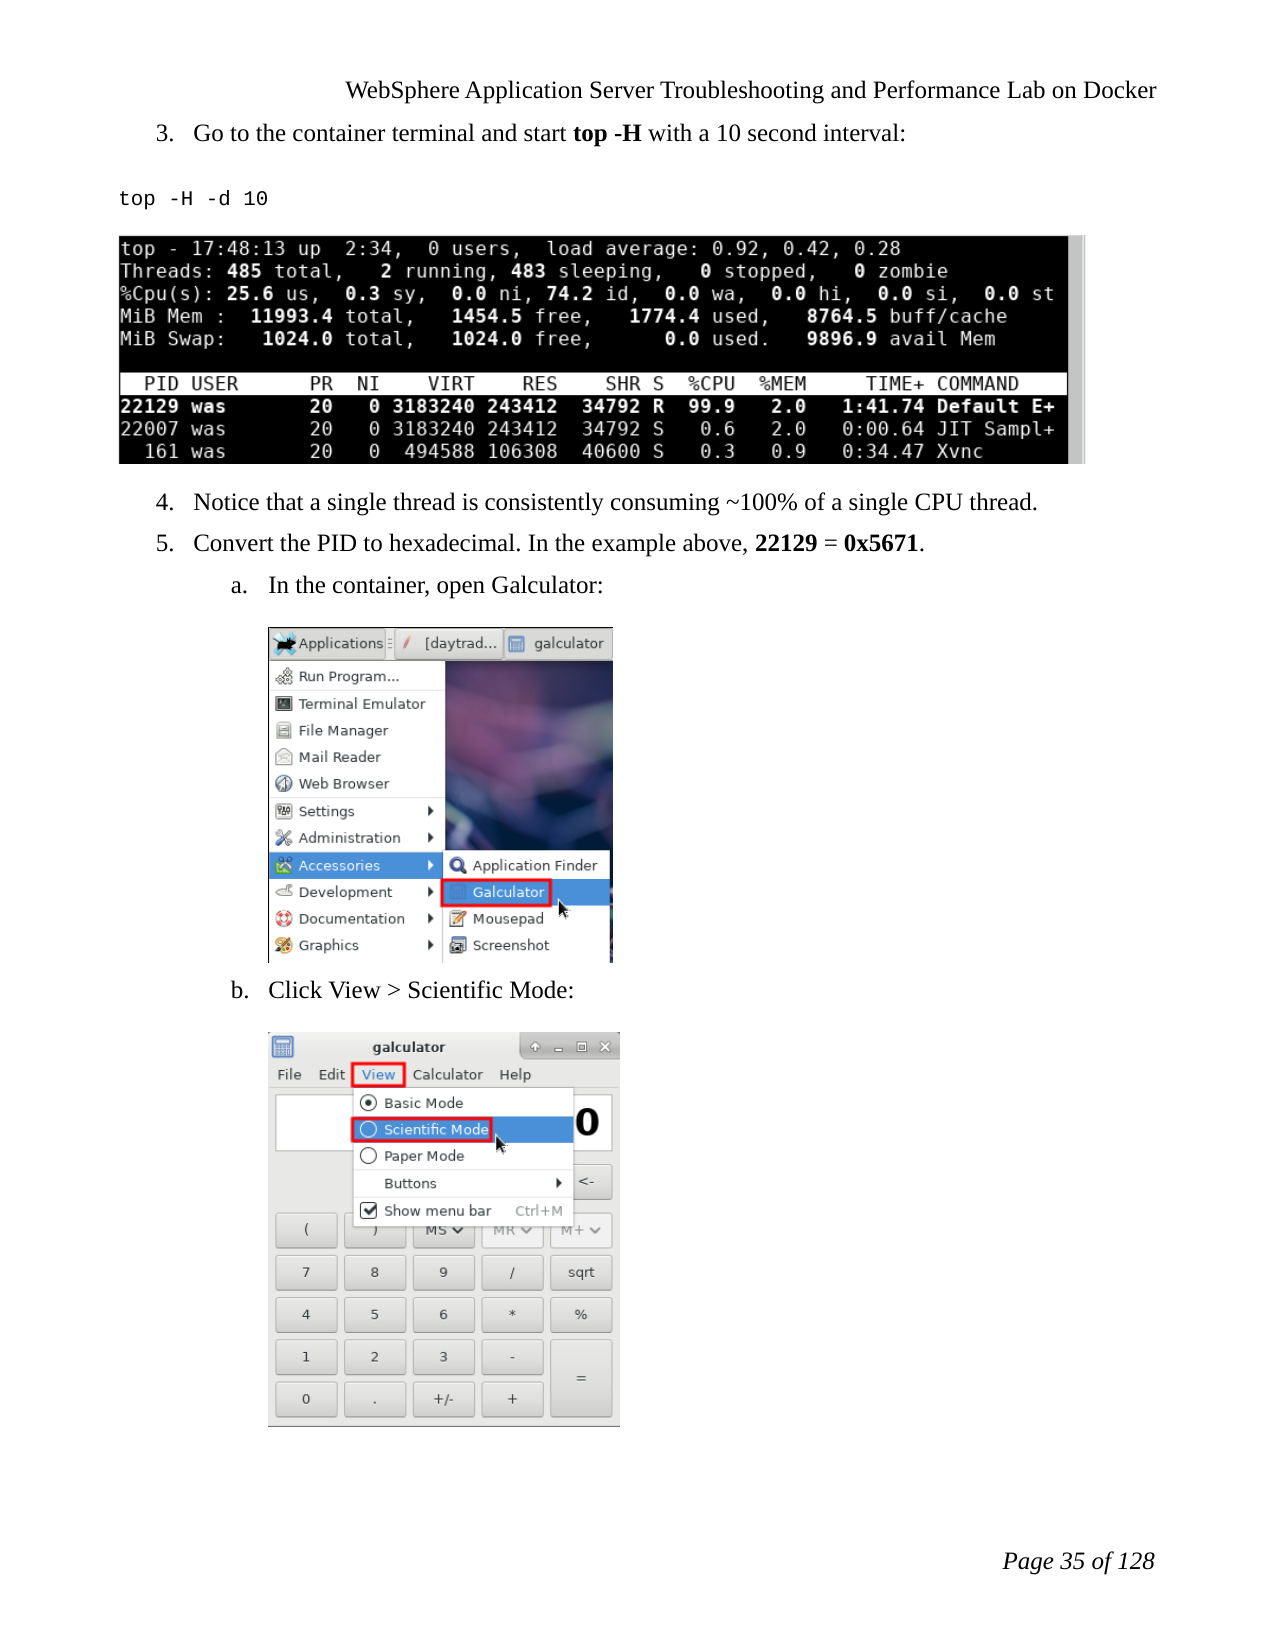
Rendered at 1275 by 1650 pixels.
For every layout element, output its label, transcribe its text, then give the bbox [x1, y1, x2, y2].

picture [268, 627, 613, 963]
list Convert the PID to hexadecimal. In the example above, 22129 = 0x5671. [156, 528, 1157, 557]
picture [268, 1032, 620, 1427]
picture [118, 235, 1086, 464]
list Go to the container terminal and start top -H with a 10 second interval: [156, 118, 1157, 176]
list Notice that a single thread is consistently consuming ~100% of a single CPU thread. [156, 487, 1157, 516]
